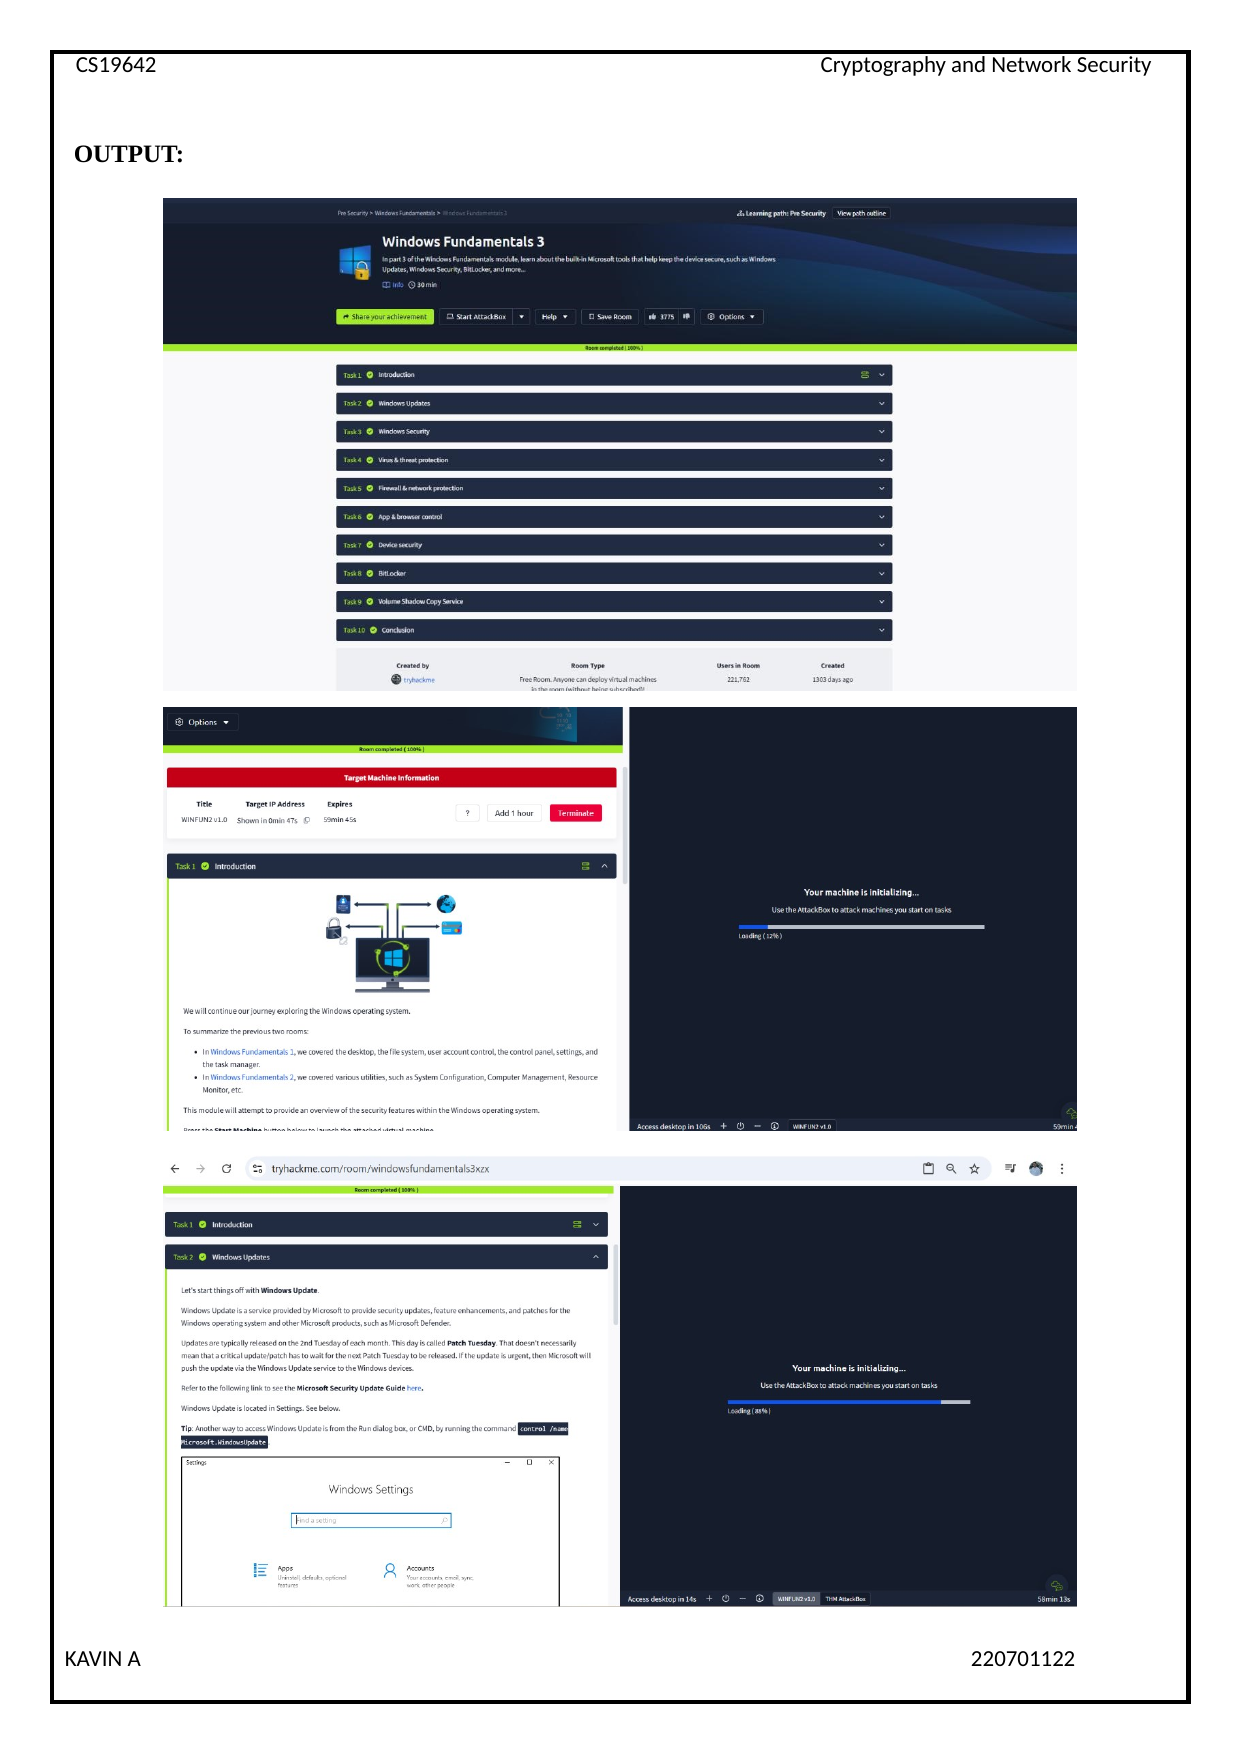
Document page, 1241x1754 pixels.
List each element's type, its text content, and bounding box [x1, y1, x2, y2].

picture [163, 1155, 1077, 1607]
text OUTPUT: [73, 139, 1172, 167]
picture [163, 707, 1077, 1131]
picture [163, 198, 1077, 691]
